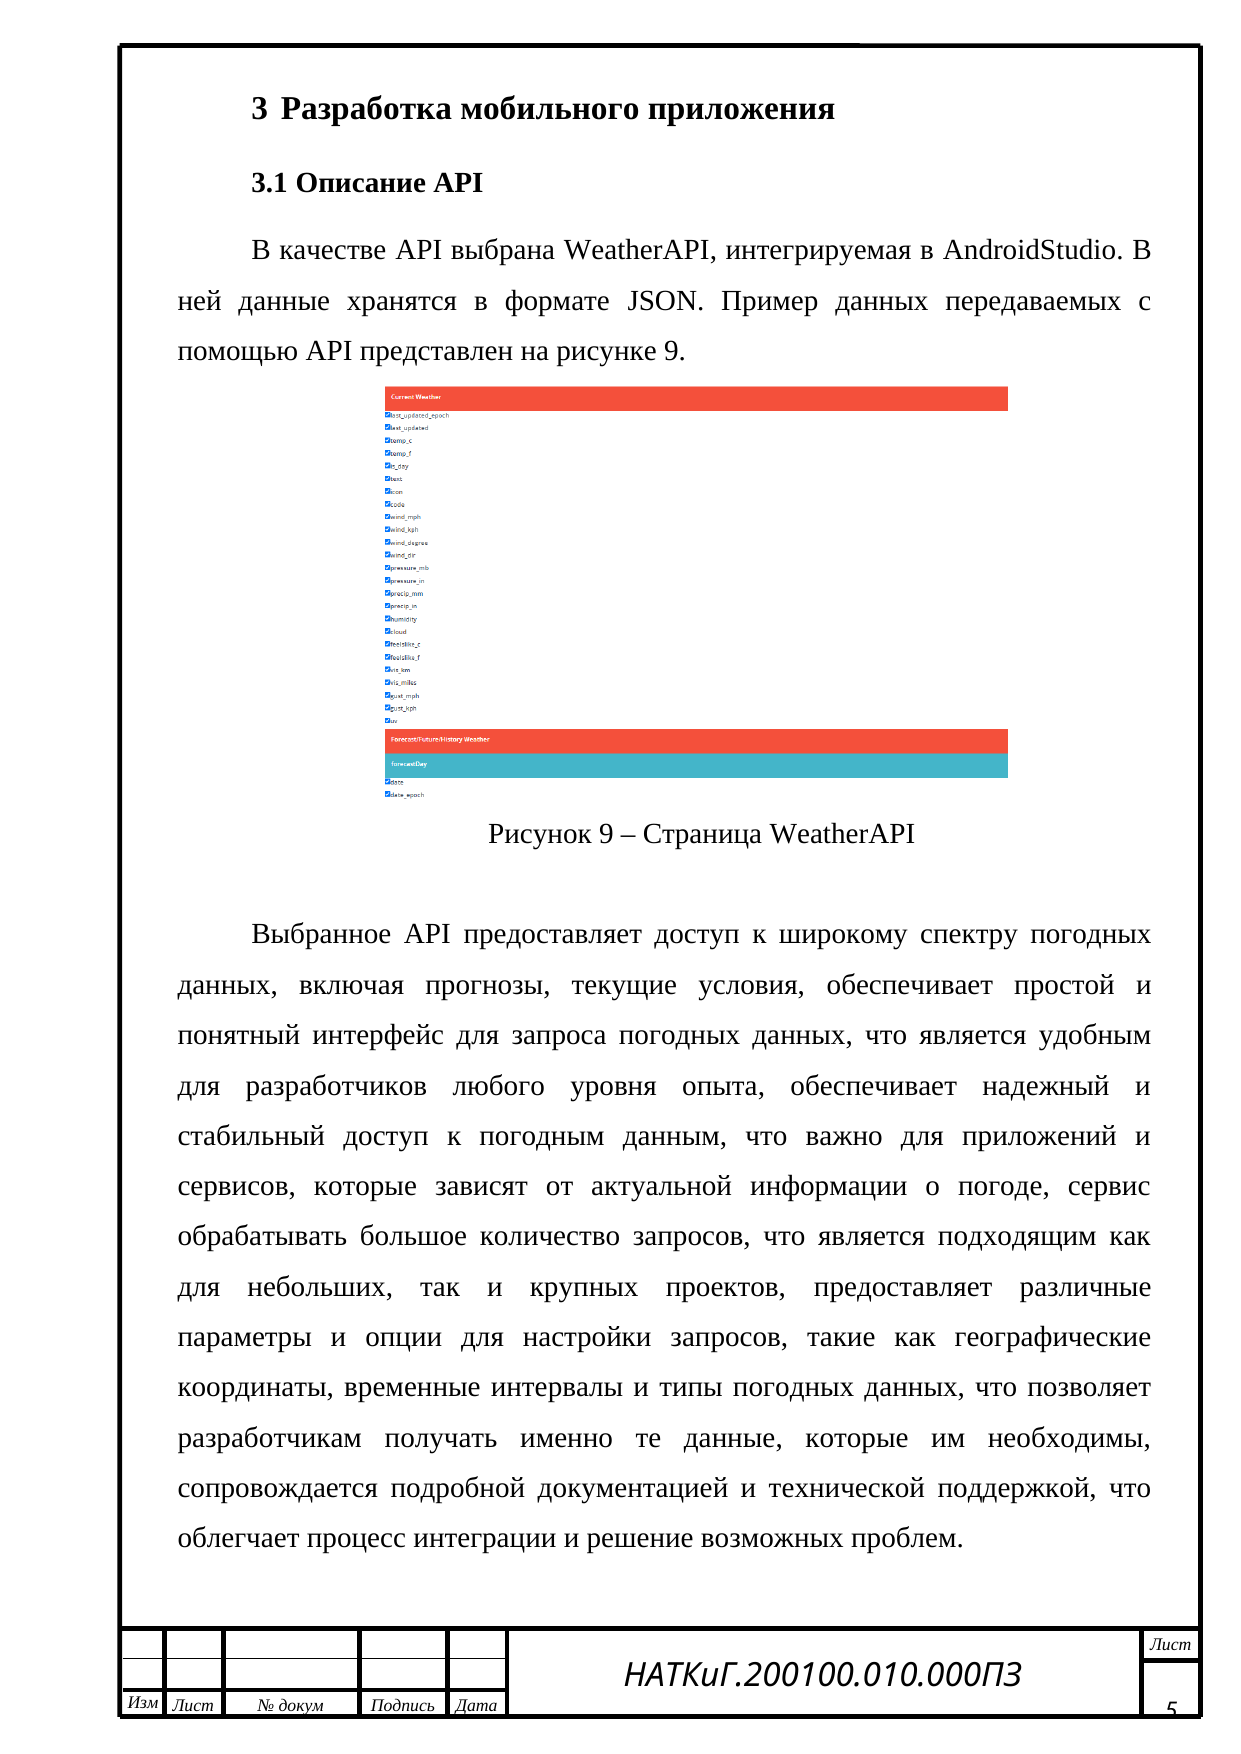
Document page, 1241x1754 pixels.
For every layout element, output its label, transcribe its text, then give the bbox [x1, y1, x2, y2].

text Рисунок 9 – Страница WeatherAPI [177, 816, 1152, 849]
subtitle Разработка мобильного приложения [222, 89, 1152, 127]
picture [385, 383, 1018, 800]
text В качестве API выбрана WeatherAPI, интегрируемая в AndroidStudio. В ней данные хранятся в формате JSON. Пример данных передаваемых с помощью API представлен на рисунке 9. [177, 232, 1152, 367]
text Выбранное API предоставляет доступ к широкому спектру погодных данных, включая прогнозы, текущие условия, обеспечивает простой и понятный интерфейс для запроса погодных данных, что является удобным для разработчиков любого уровня опыта, обеспечивает надежный и стабильный доступ к погодным данным, что важно для приложений и сервисов, которые зависят от актуальной информации о погоде, сервис обрабатывать большое количество запросов, что является подходящим как для небольших, так и крупных проектов, предоставляет различные параметры и опции для настройки запросов, такие как географические координаты, временные интервалы и типы погодных данных, что позволяет разработчикам получать именно те данные, которые им необходимы, сопровождается подробной документацией и технической поддержкой, что облегчает процесс интеграции и решение возможных проблем. [177, 917, 1152, 1554]
subtitle Описание API [251, 165, 1152, 199]
